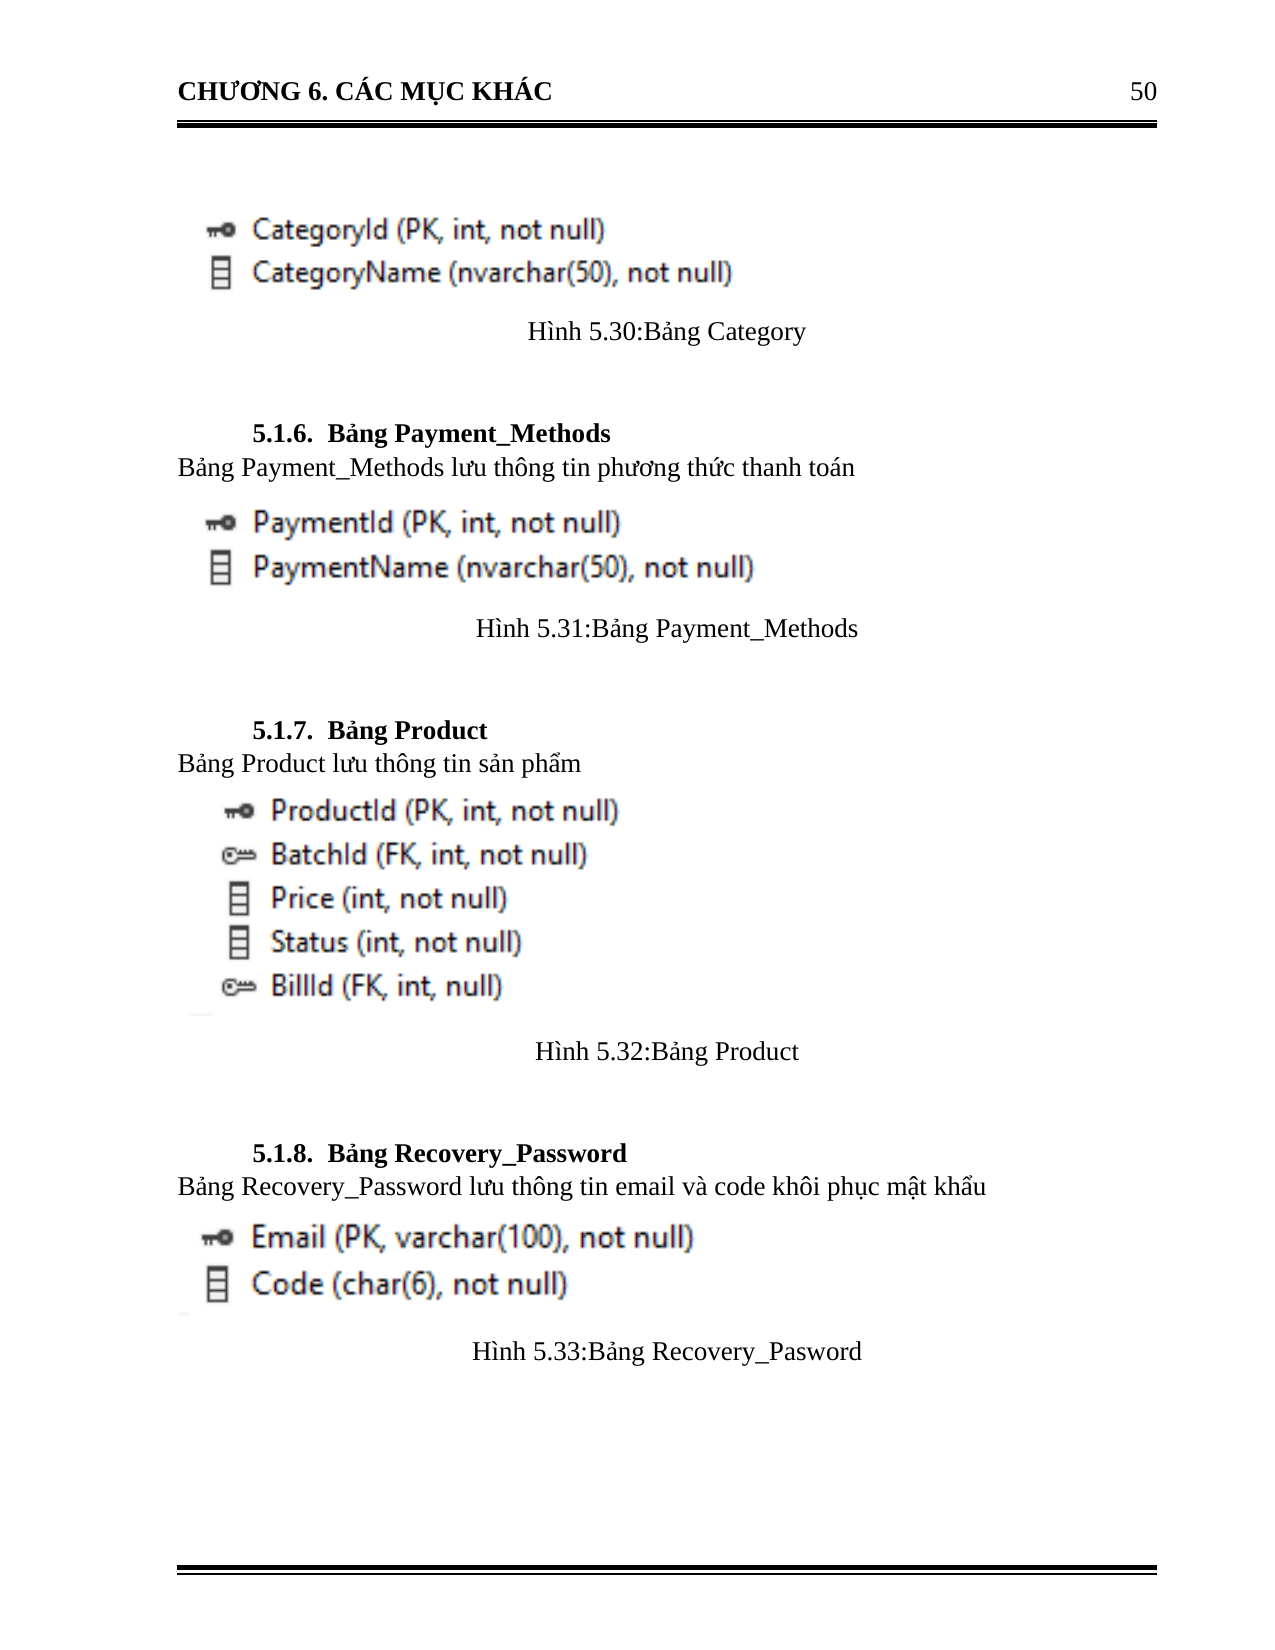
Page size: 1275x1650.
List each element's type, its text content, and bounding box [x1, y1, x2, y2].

picture [177, 1220, 925, 1316]
subtitle Bảng Payment_Methods [252, 418, 1157, 449]
picture [177, 209, 860, 297]
picture [177, 797, 918, 1016]
text Bảng Recovery_Password lưu thông tin email và code khôi phục mật khẩu [177, 1170, 1157, 1201]
subtitle Bảng Product [252, 714, 1157, 745]
picture [177, 501, 889, 593]
subtitle Bảng Recovery_Password [252, 1137, 1157, 1168]
text Bảng Product lưu thông tin sản phẩm [177, 747, 1157, 779]
text Bảng Payment_Methods lưu thông tin phương thức thanh toán [177, 451, 1157, 482]
